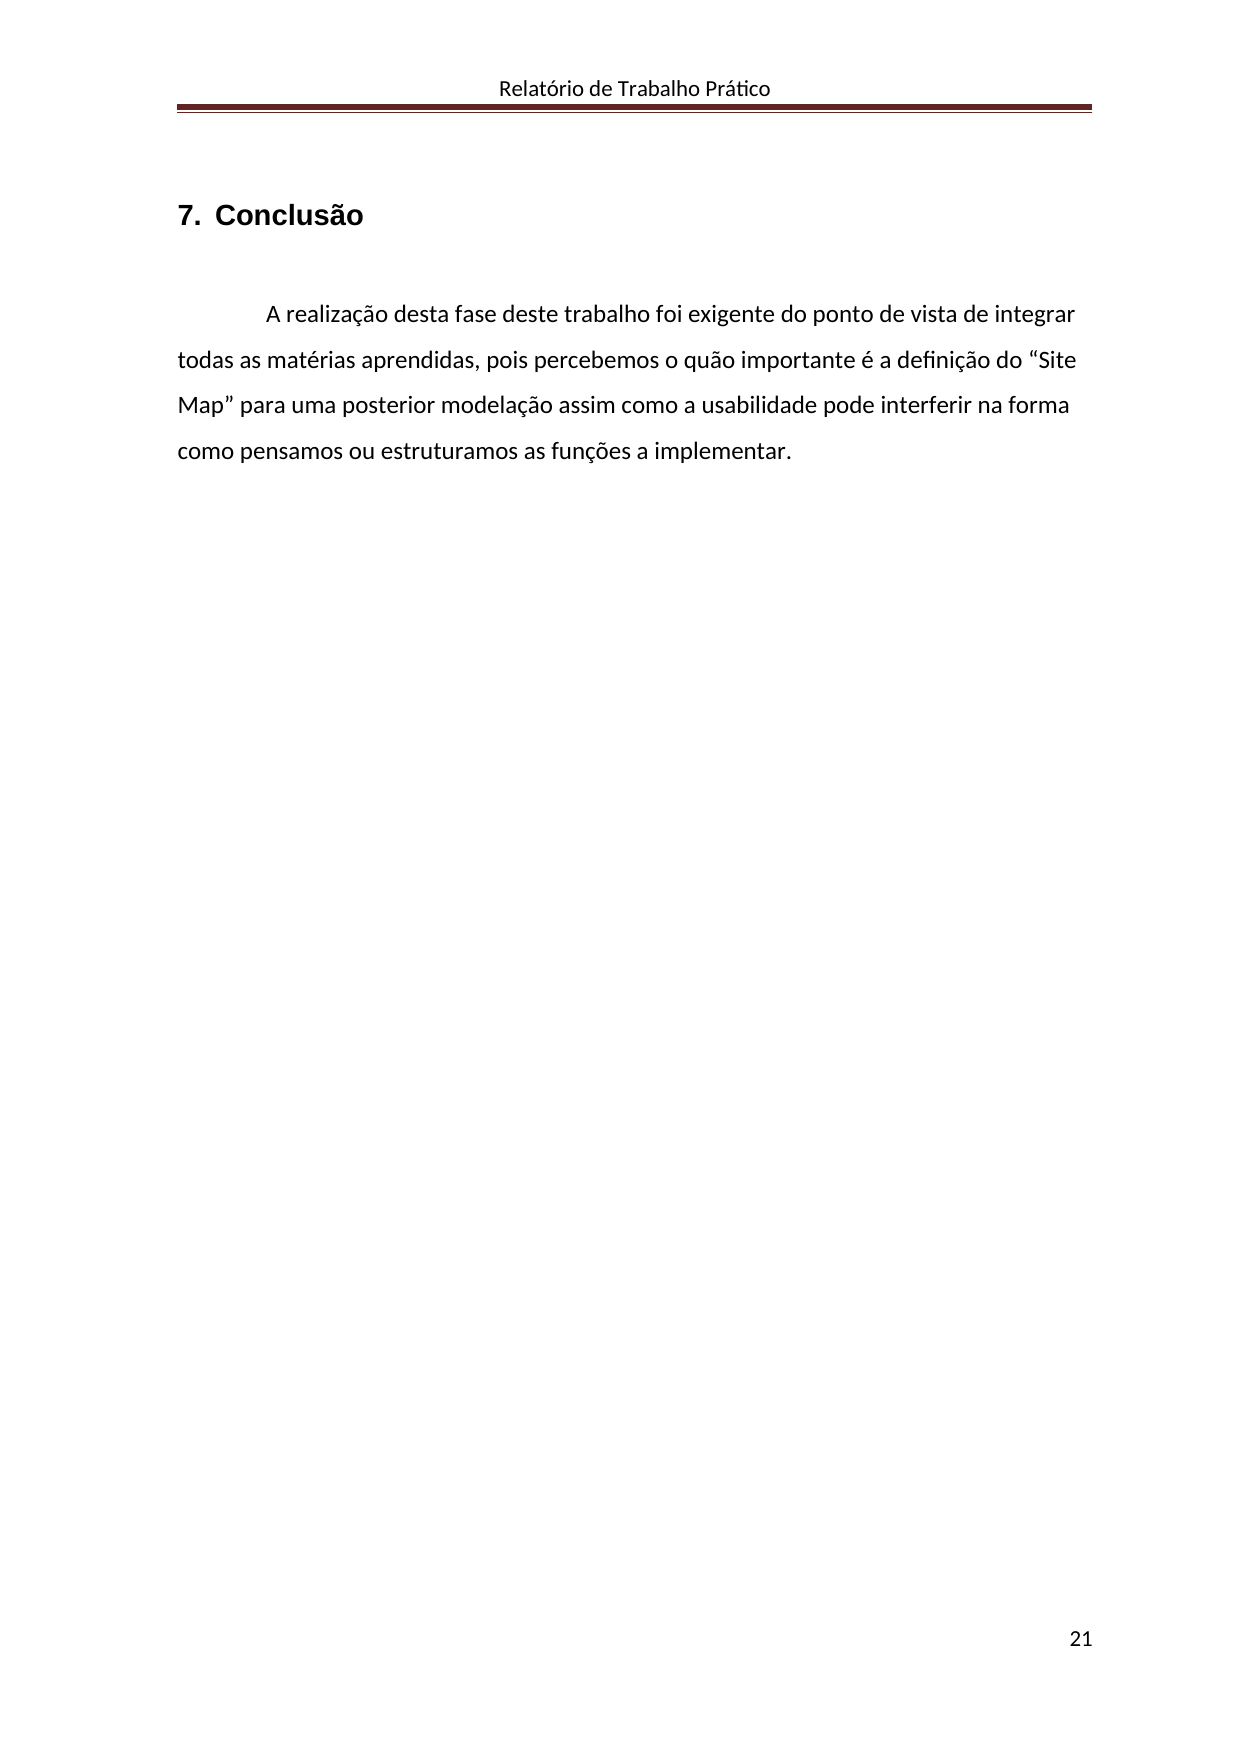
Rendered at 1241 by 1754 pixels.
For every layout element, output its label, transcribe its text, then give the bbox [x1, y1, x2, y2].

subtitle Conclusão [177, 198, 1092, 231]
text A realização desta fase deste trabalho foi exigente do ponto de vista de integrar todas as matérias aprendidas, pois percebemos o quão importante é a definição do “Site Map” para uma posterior modelação assim como a usabilidade pode interferir na forma como pensamos ou estruturamos as funções a implementar. [177, 298, 1092, 466]
